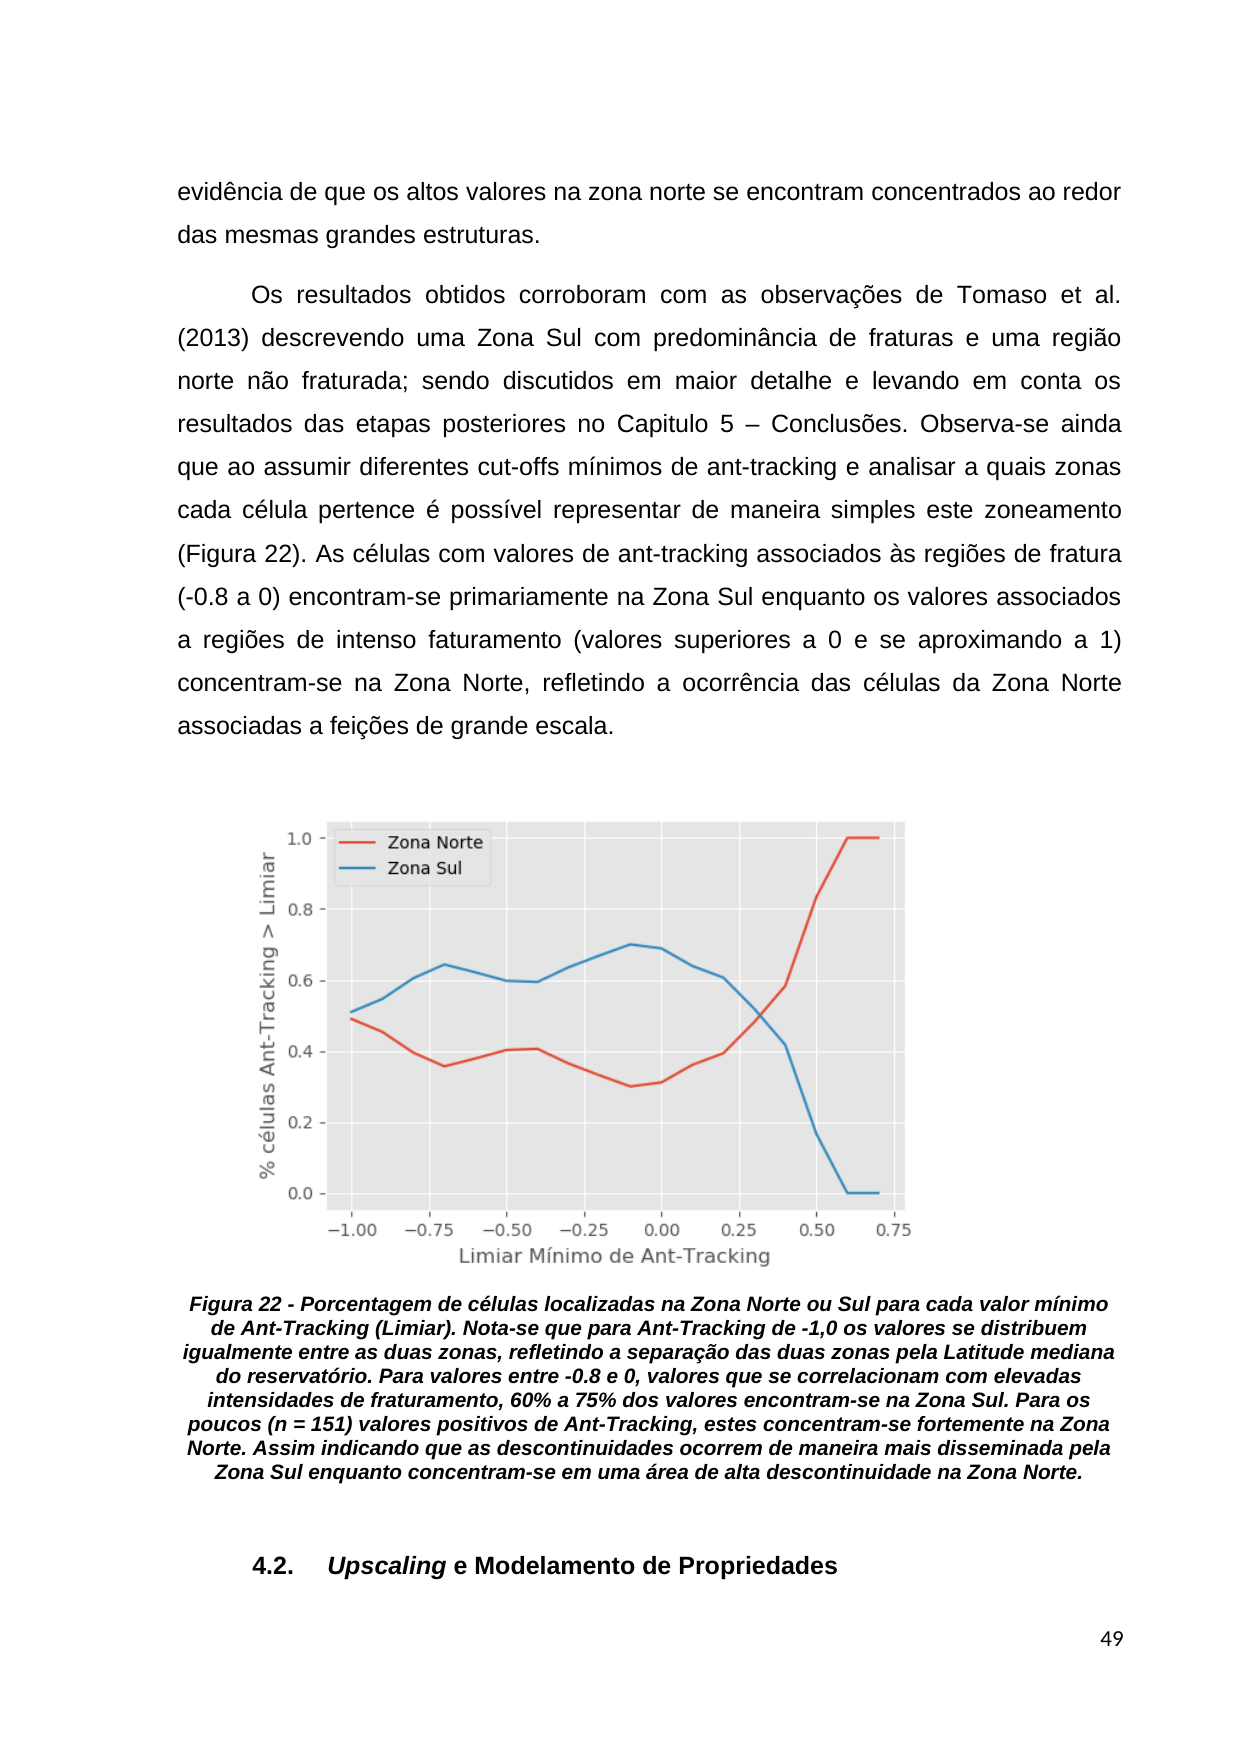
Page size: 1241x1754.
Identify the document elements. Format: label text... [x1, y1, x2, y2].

text Figura 22 - Porcentagem de células localizadas na Zona Norte ou Sul para cada valor mínimo de Ant-Tracking (Limiar). Nota-se que para Ant-Tracking de -1,0 os valores se distribuem igualmente entre as duas zonas, refletindo a separação das duas zonas pela Latitude mediana do reservatório. Para valores entre -0.8 e 0, valores que se correlacionam com elevadas intensidades de fraturamento, 60% a 75% dos valores encontram-se na Zona Sul. Para os poucos (n = 151) valores positivos de Ant-Tracking, estes concentram-se fortemente na Zona Norte. Assim indicando que as descontinuidades ocorrem de maneira mais disseminada pela Zona Sul enquanto concentram-se em uma área de alta descontinuidade na Zona Norte. [177, 1292, 1123, 1484]
text Os resultados obtidos corroboram com as observações de Tomaso et al. (2013) descrevendo uma Zona Sul com predominância de fraturas e uma região norte não fraturada; sendo discutidos em maior detalhe e levando em conta os resultados das etapas posteriores no Capitulo 5 – Conclusões. Observa-se ainda que ao assumir diferentes cut-offs mínimos de ant-tracking e analisar a quais zonas cada célula pertence é possível representar de maneira simples este zoneamento (Figura 22). As células com valores de ant-tracking associados às regiões de fratura (-0.8 a 0) encontram-se primariamente na Zona Sul enquanto os valores associados a regiões de intenso faturamento (valores superiores a 0 e se aproximando a 1) concentram-se na Zona Norte, refletindo a ocorrência das células da Zona Norte associadas a feições de grande escala. [177, 280, 1123, 740]
list Upscaling e Modelamento de Propriedades [252, 1551, 1123, 1580]
picture [250, 818, 921, 1274]
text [177, 177, 1123, 249]
